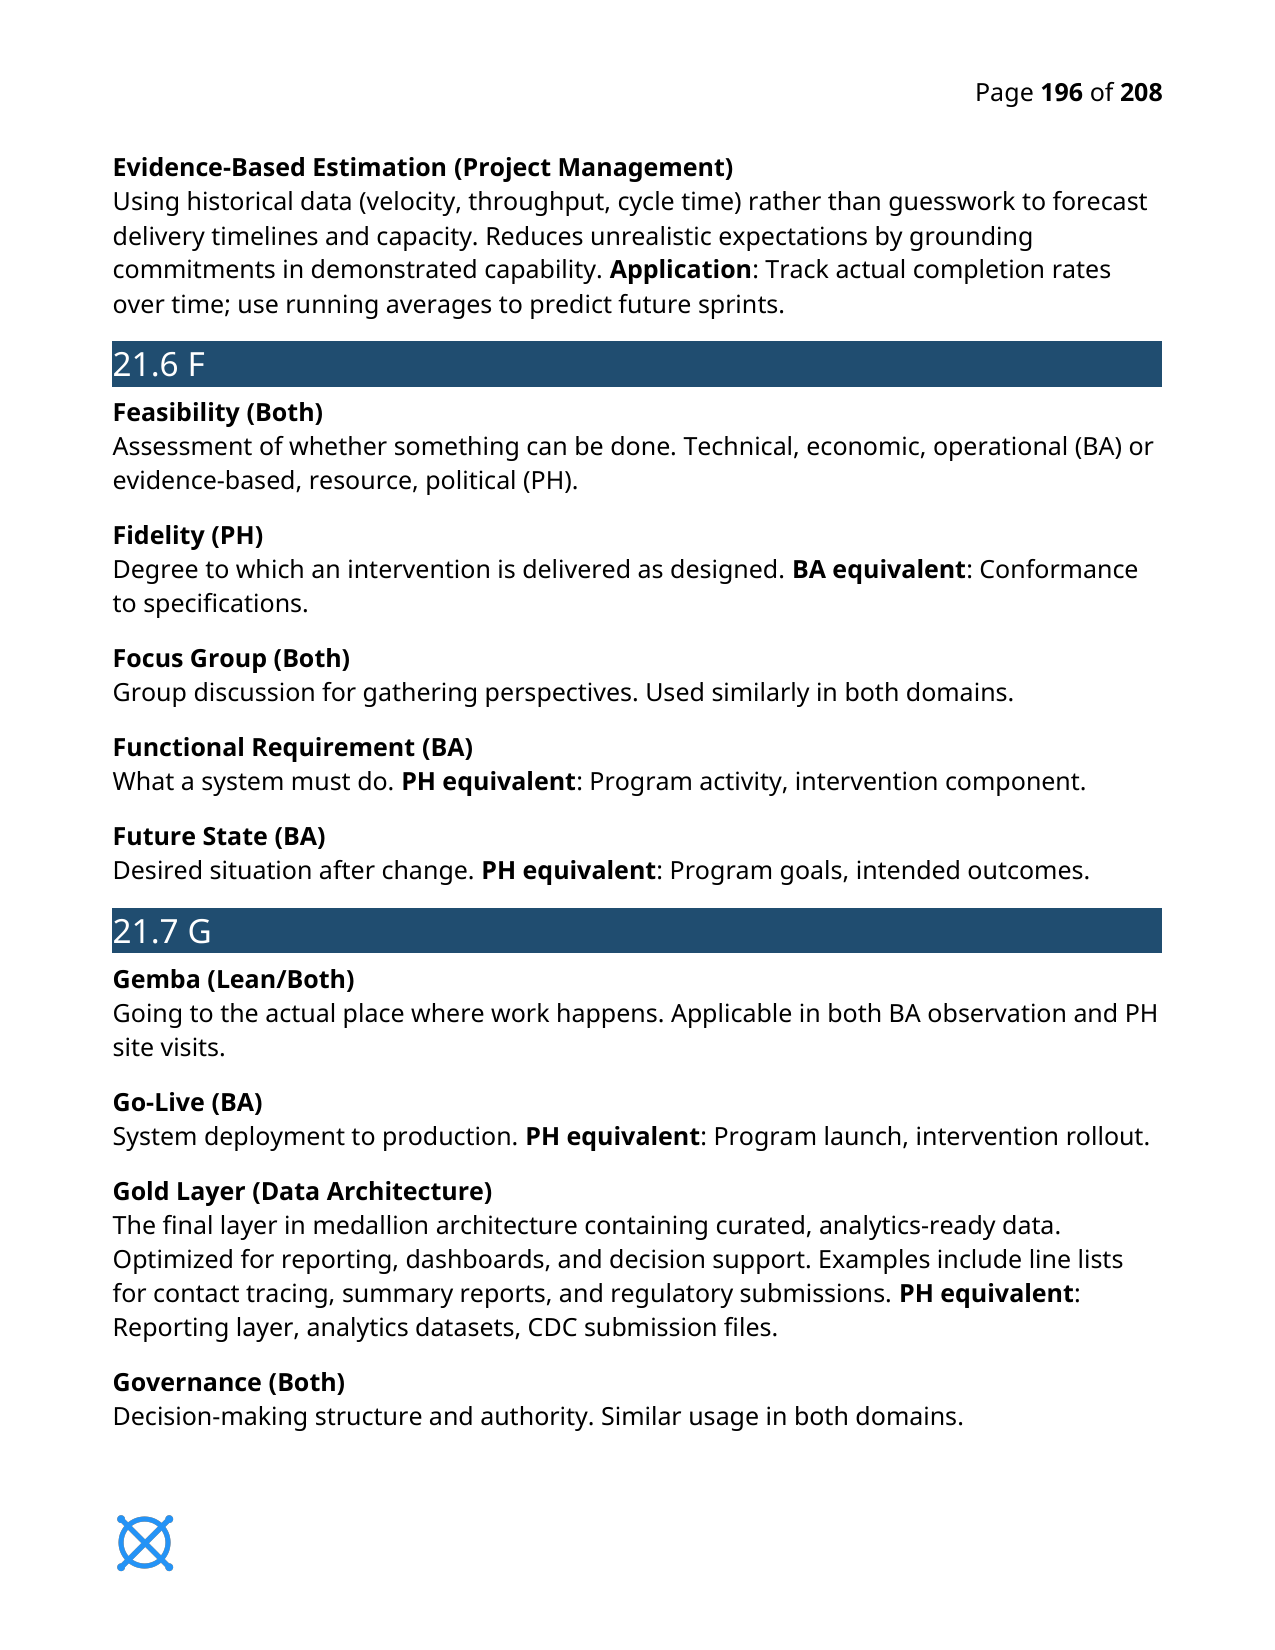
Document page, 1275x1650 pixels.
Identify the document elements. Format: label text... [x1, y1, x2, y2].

text Feasibility (Both) [112, 395, 1162, 429]
text Future State (BA) [112, 819, 1162, 853]
text Focus Group (Both) [112, 641, 1162, 675]
text Desired situation after change. PH equivalent: Program goals, intended outcomes. [112, 853, 1162, 887]
picture [112, 1511, 177, 1575]
text Go-Live (BA) [112, 1084, 1162, 1119]
text Functional Requirement (BA) [112, 730, 1162, 764]
text The final layer in medallion architecture containing curated, analytics-ready data. Optimized for reporting, dashboards, and decision support. Examples include line lists for contact tracing, summary reports, and regulatory submissions. PH equivalent: Reporting layer, analytics datasets, CDC submission files. [112, 1208, 1162, 1344]
text Assessment of whether something can be done. Technical, economic, operational (BA) or evidence-based, resource, political (PH). [112, 429, 1162, 497]
text Going to the actual place where work happens. Applicable in both BA observation and PH site visits. [112, 996, 1162, 1064]
text Gemba (Lean/Both) [112, 962, 1162, 996]
text System deployment to production. PH equivalent: Program launch, intervention rollout. [112, 1119, 1162, 1153]
text Evidence-Based Estimation (Project Management) [112, 150, 1162, 184]
subtitle F [112, 341, 1162, 387]
text Fidelity (PH) [112, 518, 1162, 552]
text Group discussion for gathering perspectives. Used similarly in both domains. [112, 675, 1162, 709]
text Decision-making structure and authority. Similar usage in both domains. [112, 1399, 1162, 1433]
text Using historical data (velocity, throughput, cycle time) rather than guesswork to forecast delivery timelines and capacity. Reduces unrealistic expectations by grounding commitments in demonstrated capability. Application: Track actual completion rates over time; use running averages to predict future sprints. [112, 184, 1162, 320]
text Degree to which an intervention is delivered as designed. BA equivalent: Conformance to specifications. [112, 552, 1162, 620]
text Gold Layer (Data Architecture) [112, 1173, 1162, 1208]
subtitle G [112, 908, 1162, 953]
text Governance (Both) [112, 1365, 1162, 1399]
text What a system must do. PH equivalent: Program activity, intervention component. [112, 764, 1162, 798]
